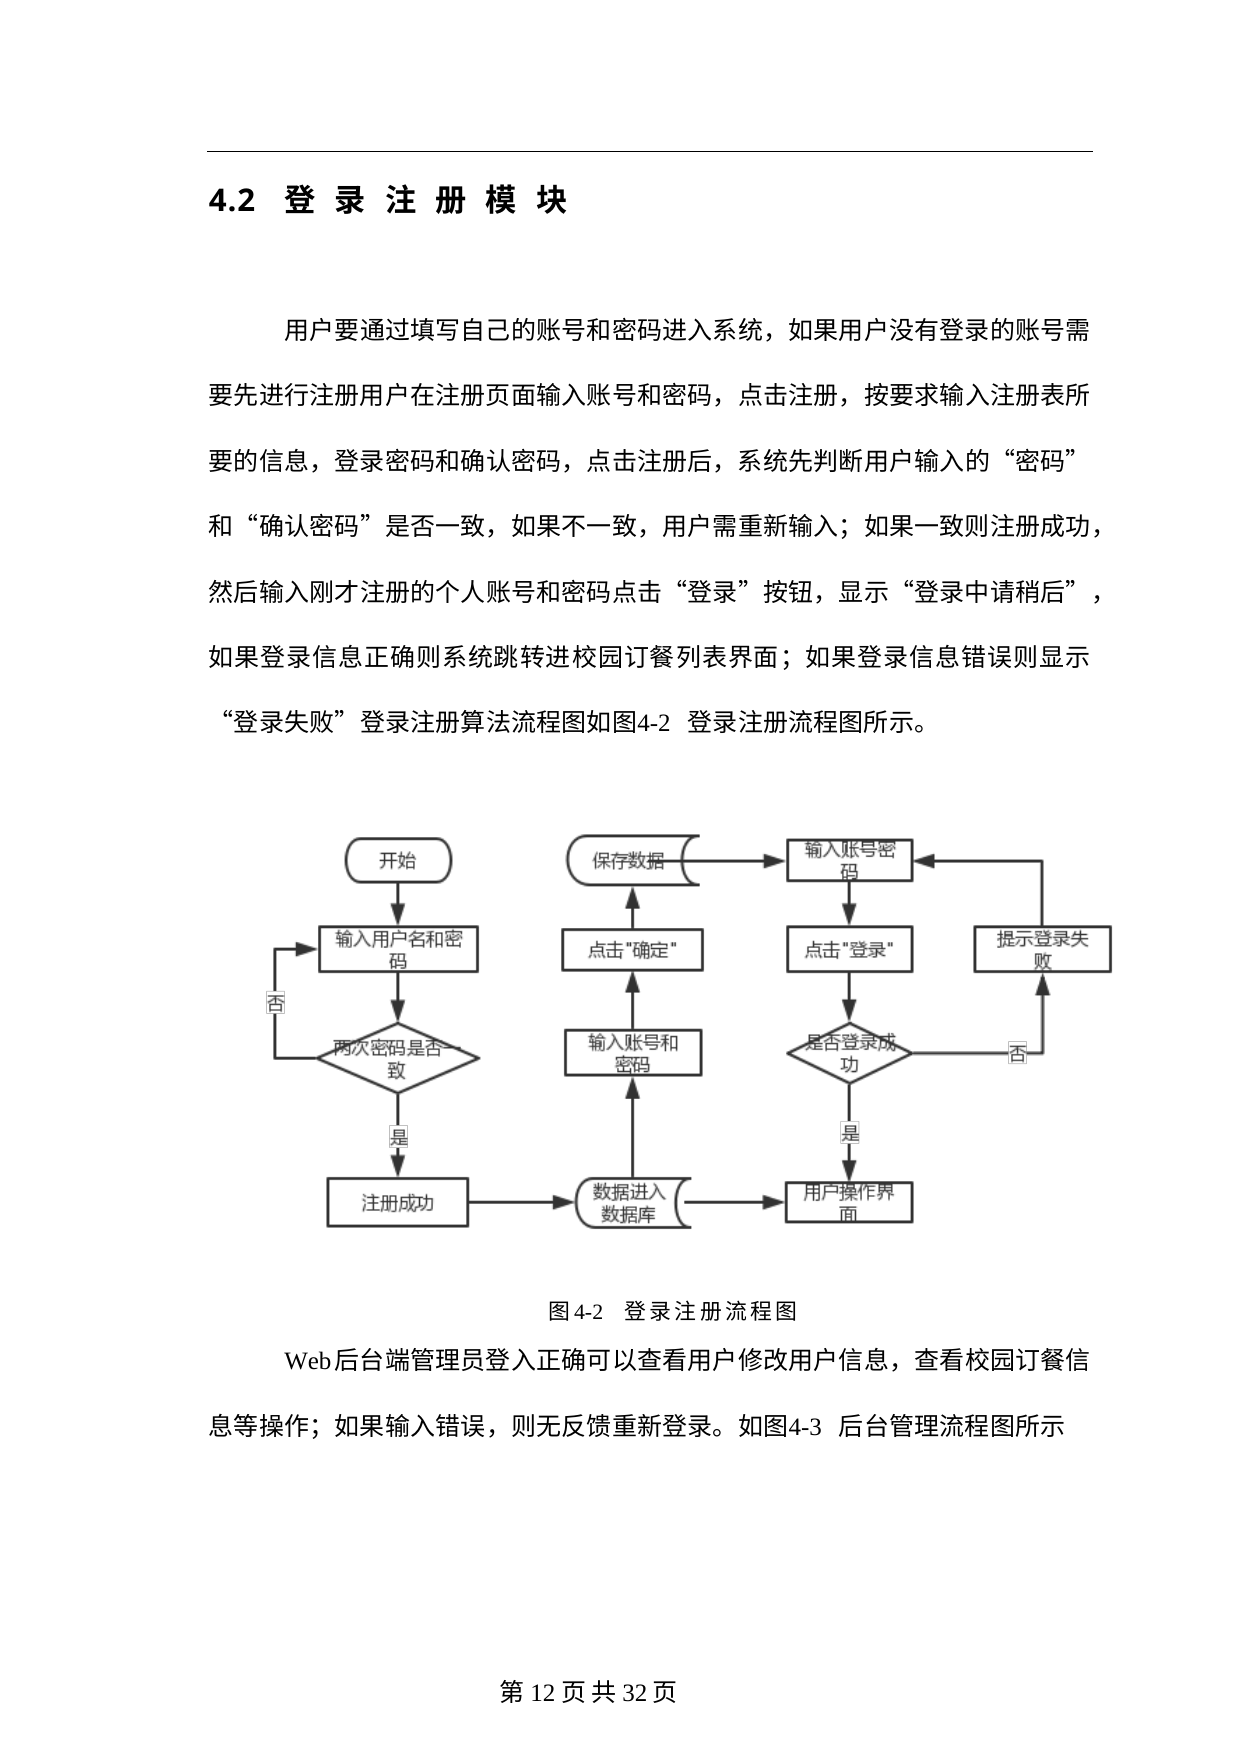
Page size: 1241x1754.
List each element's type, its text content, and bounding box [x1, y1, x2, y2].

text 用户要通过填写自己的账号和密码进入系统，如果用户没有登录的账号需要先进行注册用户在注册页面输入账号和密码，点击注册，按要求输入注册表所要的信息，登录密码和确认密码，点击注册后，系统先判断用户输入的“密码”和“确认密码”是否一致，如果不一致，用户需重新输入；如果一致则注册成功，然后输入刚才注册的个人账号和密码点击“登录”按钮，显示“登录中请稍后”，如果登录信息正确则系统跳转进校园订餐列表界面；如果登录信息错误则显示 “登录失败”登录注册算法流程图如图4-2登录注册流程图所示。 [208, 296, 1091, 754]
subtitle 4.2登录注册模块 [208, 166, 1091, 232]
picture [208, 770, 1154, 1271]
text Web后台端管理员登入正确可以查看用户修改用户信息，查看校园订餐信息等操作；如果输入错误，则无反馈重新登录。如图4-3后台管理流程图所示 [208, 1326, 1091, 1457]
text 图4-2登录注册流程图 [208, 1271, 1091, 1326]
